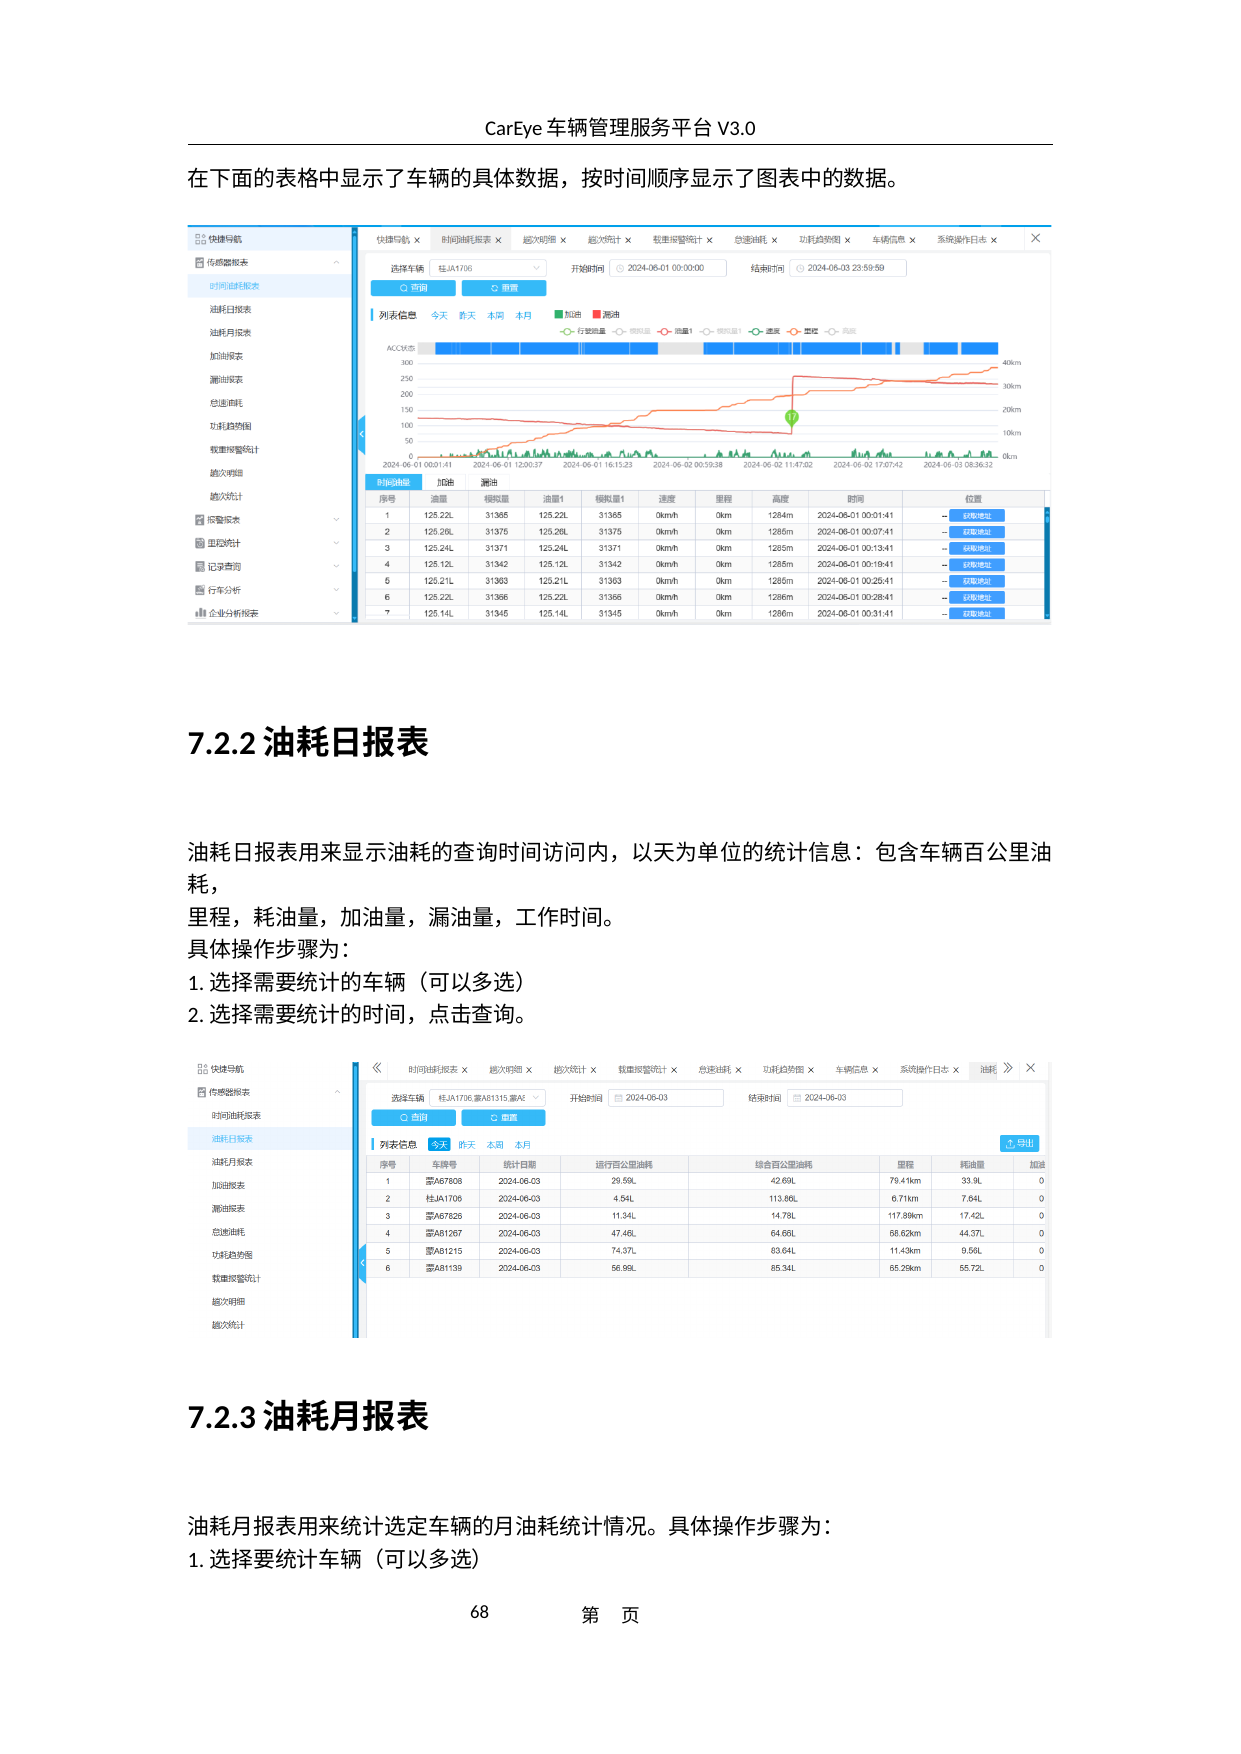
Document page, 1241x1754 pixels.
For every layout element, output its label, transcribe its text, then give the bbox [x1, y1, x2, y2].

subtitle 油耗月报表 [187, 1382, 1053, 1447]
list 选择要统计车辆（可以多选） [187, 1541, 1053, 1574]
list 选择需要统计的时间，点击查询。 [187, 997, 1053, 1029]
subtitle 油耗日报表 [187, 707, 1053, 772]
text 具体操作步骤为： [187, 932, 1053, 964]
text 油耗月报表用来统计选定车辆的月油耗统计情况。具体操作步骤为： [187, 1509, 1053, 1541]
text 油耗日报表用来显示油耗的查询时间访问内，以天为单位的统计信息：包含车辆百公里油耗， [187, 834, 1053, 899]
list 在下面的表格中显示了车辆的具体数据，按时间顺序显示了图表中的数据。 [187, 160, 1053, 193]
picture [359, 1062, 1052, 1338]
list 选择需要统计的车辆（可以多选） [187, 964, 1053, 997]
text 里程，耗油量，加油量，漏油量，工作时间。 [187, 899, 1053, 932]
picture [187, 225, 1052, 625]
picture [187, 1062, 352, 1338]
